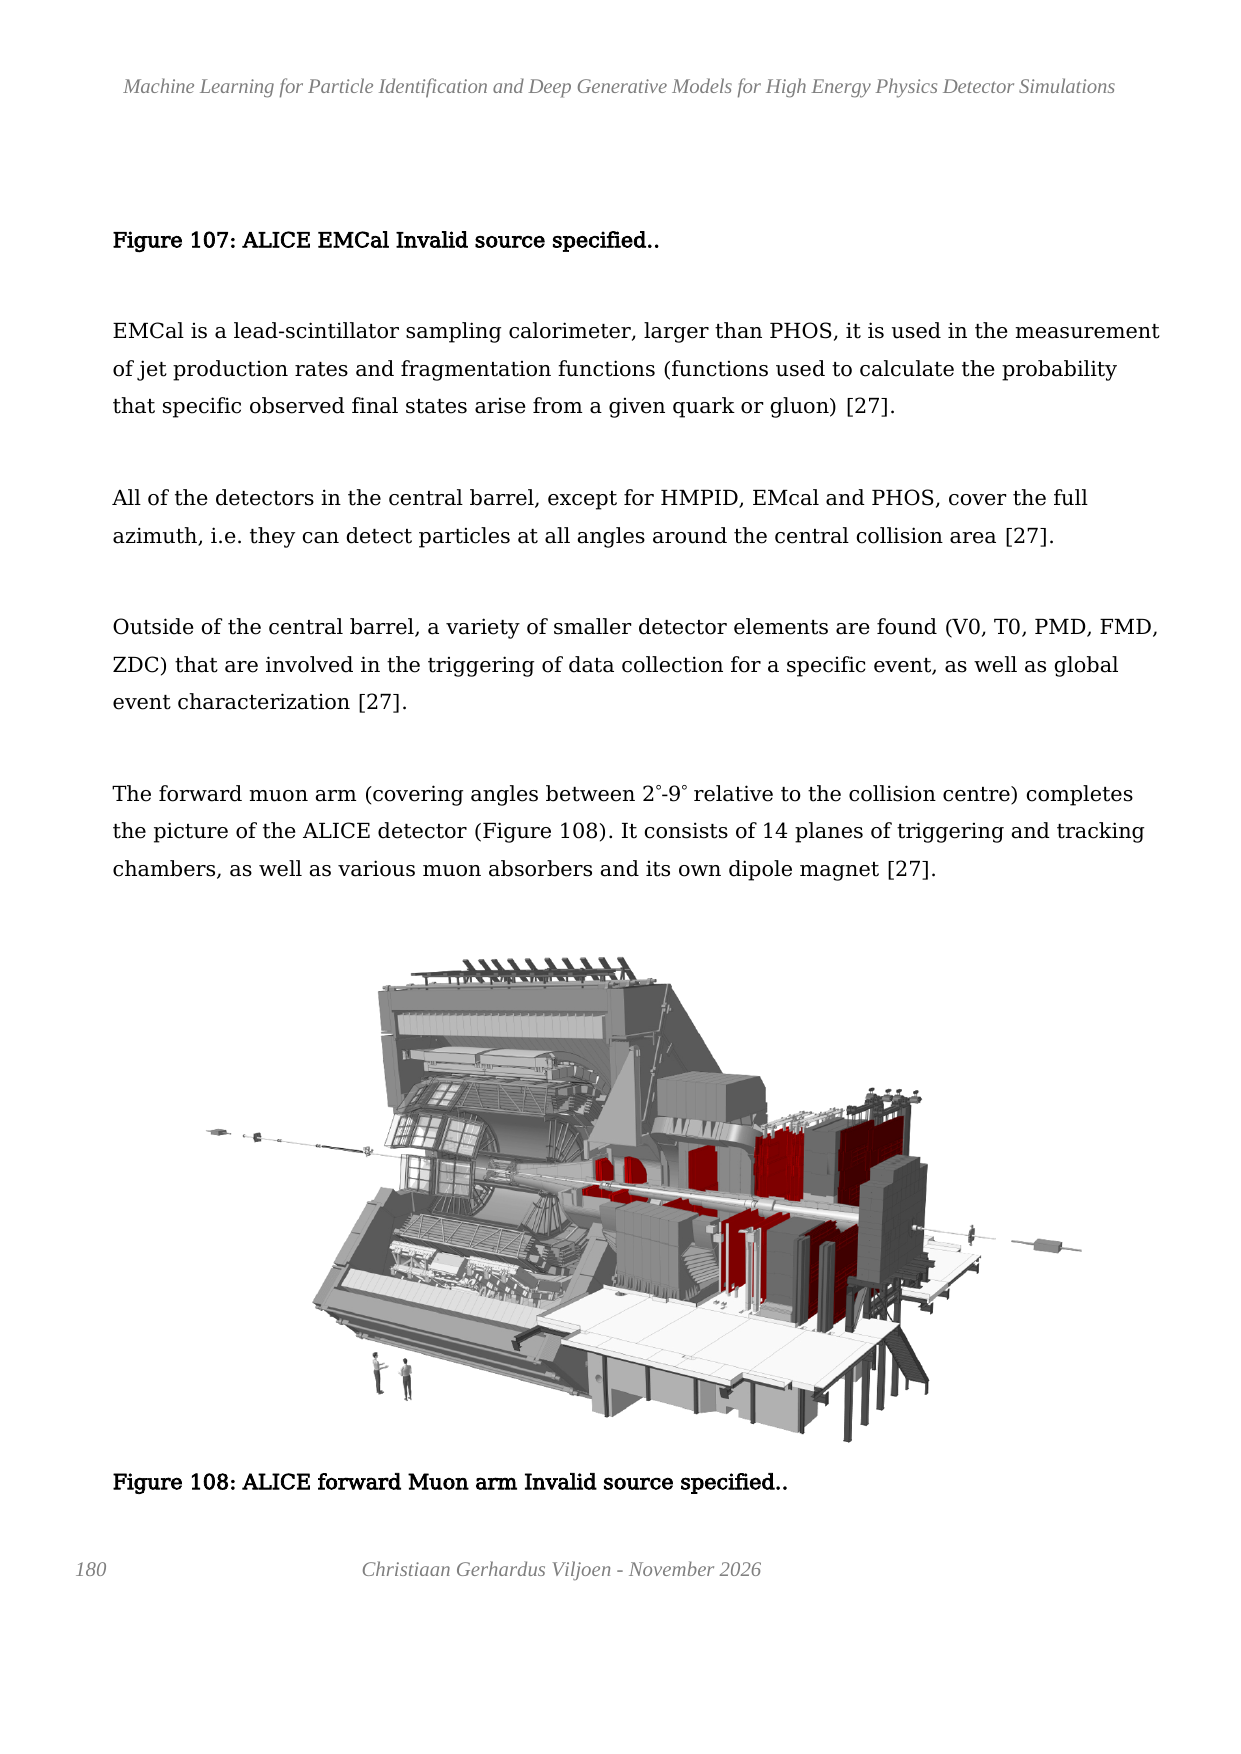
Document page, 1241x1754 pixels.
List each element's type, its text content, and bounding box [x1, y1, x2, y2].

text Figure 108: ALICE forward Muon arm . [112, 1468, 1165, 1493]
text The forward muon arm (covering angles between 2-9 relative to the collision centre) completes the picture of the ALICE detector (Figure 105). It consists of 14 planes of triggering and tracking chambers, as well as various muon absorbers and its own dipole magnet . [112, 781, 1165, 881]
text Figure 107: ALICE EMCal . [112, 227, 1165, 252]
text EMCal is a lead-scintillator sampling calorimeter, larger than PHOS, it is used in the measurement of jet production rates and fragmentation functions (functions used to calculate the probability that specific observed final states arise from a given quark or gluon) . [112, 318, 1165, 418]
text All of the detectors in the central barrel, except for HMPID, EMcal and PHOS, cover the full azimuth, i.e. they can detect particles at all angles around the central collision area . [112, 485, 1165, 547]
text Outside of the central barrel, a variety of smaller detector elements are found (V0, T0, PMD, FMD, ZDC) that are involved in the triggering of data collection for a specific event, as well as global event characterization . [112, 614, 1165, 714]
picture [196, 947, 1082, 1448]
